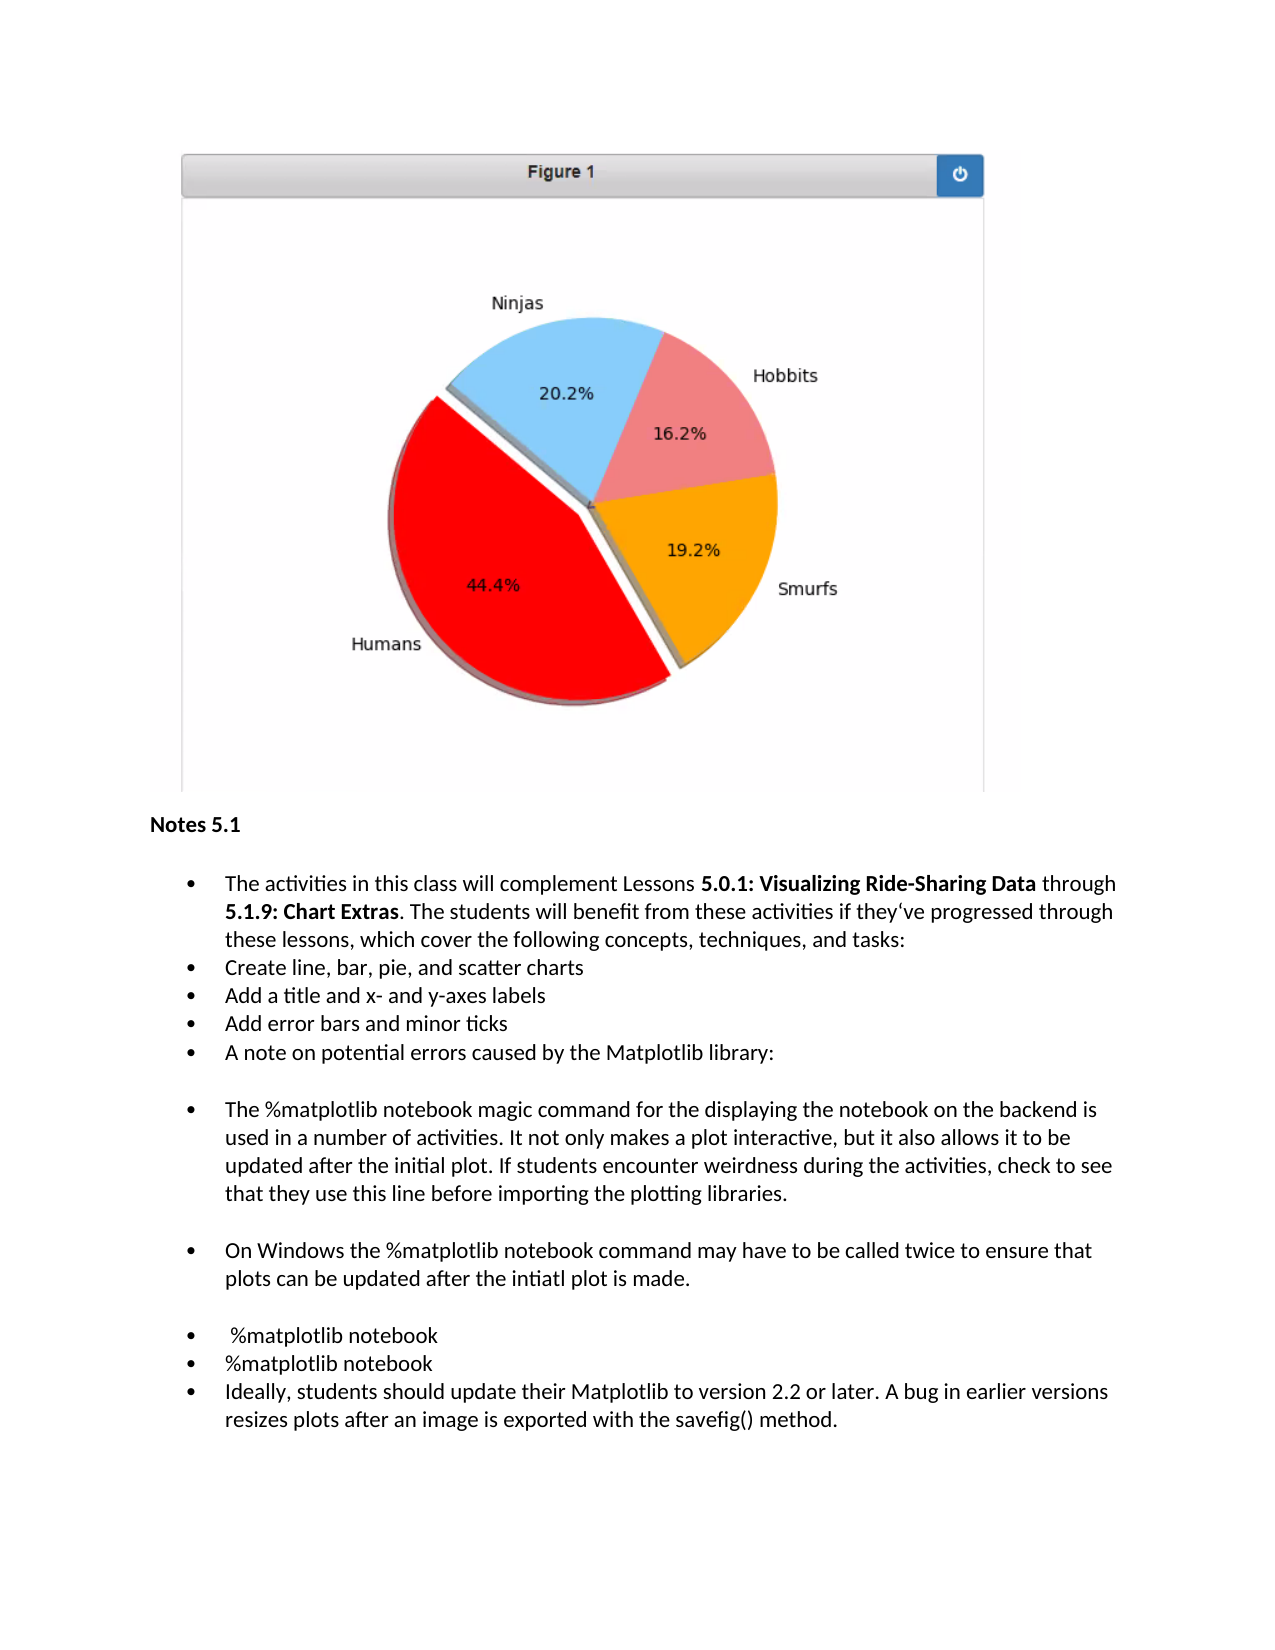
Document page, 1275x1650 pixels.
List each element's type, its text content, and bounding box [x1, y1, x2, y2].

list Create line, bar, pie, and scatter charts [187, 953, 1125, 982]
list %matplotlib notebook [187, 1349, 1125, 1377]
list A note on potential errors caused by the Matplotlib library: [187, 1038, 1125, 1066]
list Add error bars and minor ticks [187, 1009, 1125, 1038]
list The %matplotlib notebook magic command for the displaying the notebook on the backend is used in a number of activities. It not only makes a plot interactive, but it also allows it to be updated after the initial plot. If students encounter weirdness during the activities, check to see that they use this line before importing the plotting libraries. [187, 1095, 1125, 1207]
text Notes 5.1 [150, 810, 1125, 838]
picture [150, 150, 1022, 792]
list %matplotlib notebook [187, 1321, 1125, 1349]
list The activities in this class will complement Lessons 5.0.1: Visualizing Ride-Sharing Data through 5.1.9: Chart Extras. The students will benefit from these activities if they‘ve progressed through these lessons, which cover the following concepts, techniques, and tasks: [187, 869, 1125, 953]
list Ideally, students should update their Matplotlib to version 2.2 or later. A bug in earlier versions resizes plots after an image is exported with the savefig() method. [187, 1377, 1125, 1433]
list Add a title and x- and y-axes labels [187, 982, 1125, 1009]
list On Windows the %matplotlib notebook command may have to be called twice to ensure that plots can be updated after the intiatl plot is made. [187, 1236, 1125, 1292]
